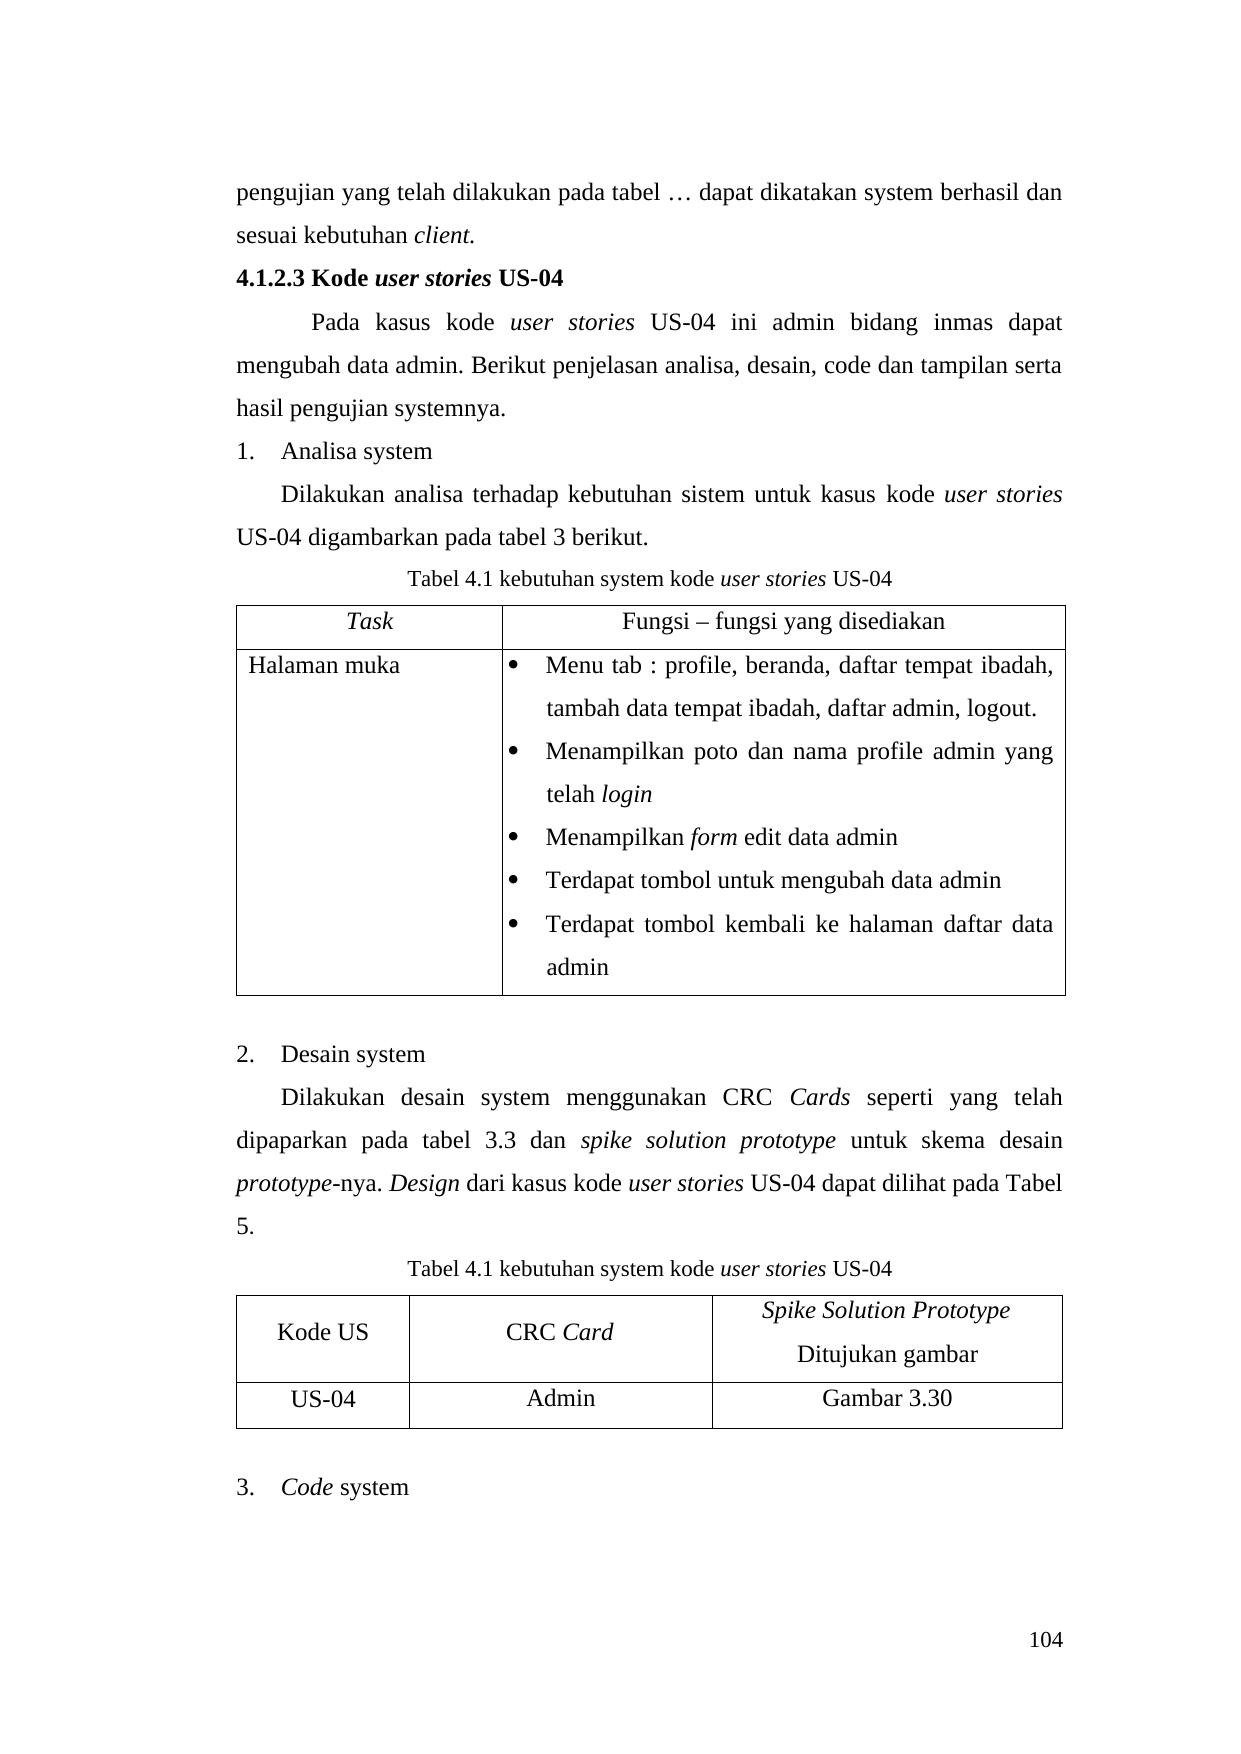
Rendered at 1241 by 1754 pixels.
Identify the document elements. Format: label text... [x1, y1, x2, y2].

list Kode user stories US-04 [236, 263, 1063, 292]
table_header CRC Card [410, 1296, 712, 1382]
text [236, 177, 1063, 249]
table_cell Menu tab : profile, beranda, daftar tempat ibadah, tambah data tempat ibadah, daftar admin, logout. Menampilkan poto dan nama profile admin yang telah login Menampilkan form edit data admin Terdapat tombol untuk mengubah data admin Terdapat tombol kembali ke halaman daftar data admin [503, 650, 1065, 995]
table_cell Admin [410, 1383, 712, 1428]
table_cell Gambar 3.30 [713, 1383, 1062, 1428]
list Dilakukan desain system menggunakan CRC Cards seperti yang telah dipaparkan pada tabel 3.3 dan spike solution prototype untuk skema desain prototype-nya. Design dari kasus kode user stories US-04 dapat dilihat pada Tabel 5. [236, 1082, 1063, 1241]
text Tabel 4.1 kebutuhan system kode user stories US-04 [236, 1255, 1063, 1281]
list Desain system [236, 1039, 1063, 1068]
table_header Fungsi – fungsi yang disediakan [503, 606, 1065, 649]
table_cell US-04 [237, 1383, 409, 1428]
text Tabel 4.1 kebutuhan system kode user stories US-04 [236, 565, 1063, 592]
table_header Task [237, 606, 502, 649]
table_cell Halaman muka [237, 650, 502, 995]
list Code system [236, 1472, 1063, 1501]
list Analisa system [236, 436, 1063, 465]
table_header Spike Solution Prototype Ditujukan gambar [713, 1296, 1062, 1382]
text Dilakukan analisa terhadap kebutuhan sistem untuk kasus kode user stories US-04 digambarkan pada tabel 3 berikut. [236, 479, 1063, 551]
text Pada kasus kode user stories US-04 ini admin bidang inmas dapat mengubah data admin. Berikut penjelasan analisa, desain, code dan tampilan serta hasil pengujian systemnya. [236, 307, 1063, 422]
table_header Kode US [237, 1296, 409, 1382]
